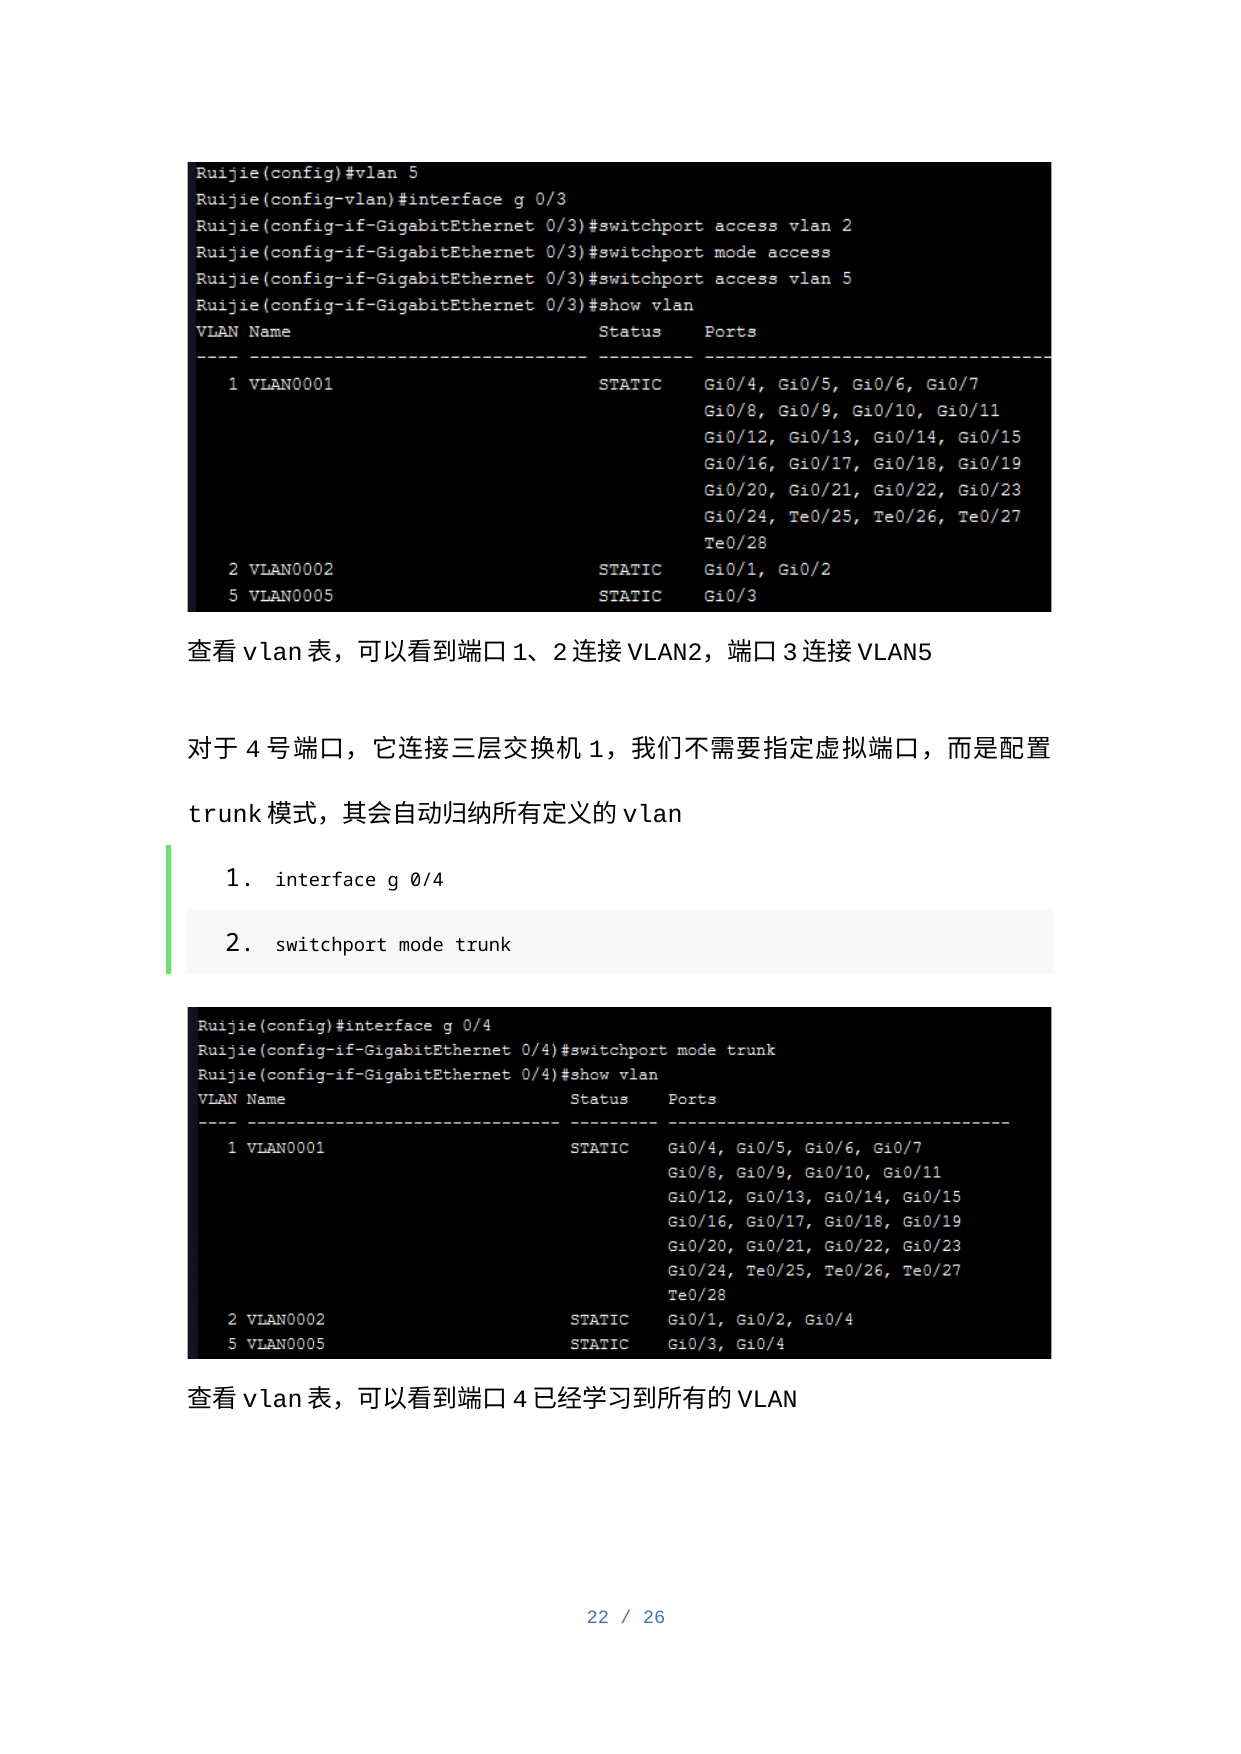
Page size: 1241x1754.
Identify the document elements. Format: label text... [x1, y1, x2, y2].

list switchport mode trunk [187, 909, 1053, 974]
text 对于4号端口，它连接三层交换机1，我们不需要指定虚拟端口，而是配置trunk模式，其会自动归纳所有定义的vlan [187, 714, 1053, 844]
text 查看vlan表，可以看到端口4已经学习到所有的VLAN [187, 1364, 1053, 1429]
picture [187, 1007, 1052, 1359]
list interface g 0/4 [187, 844, 1053, 909]
picture [187, 162, 1052, 612]
